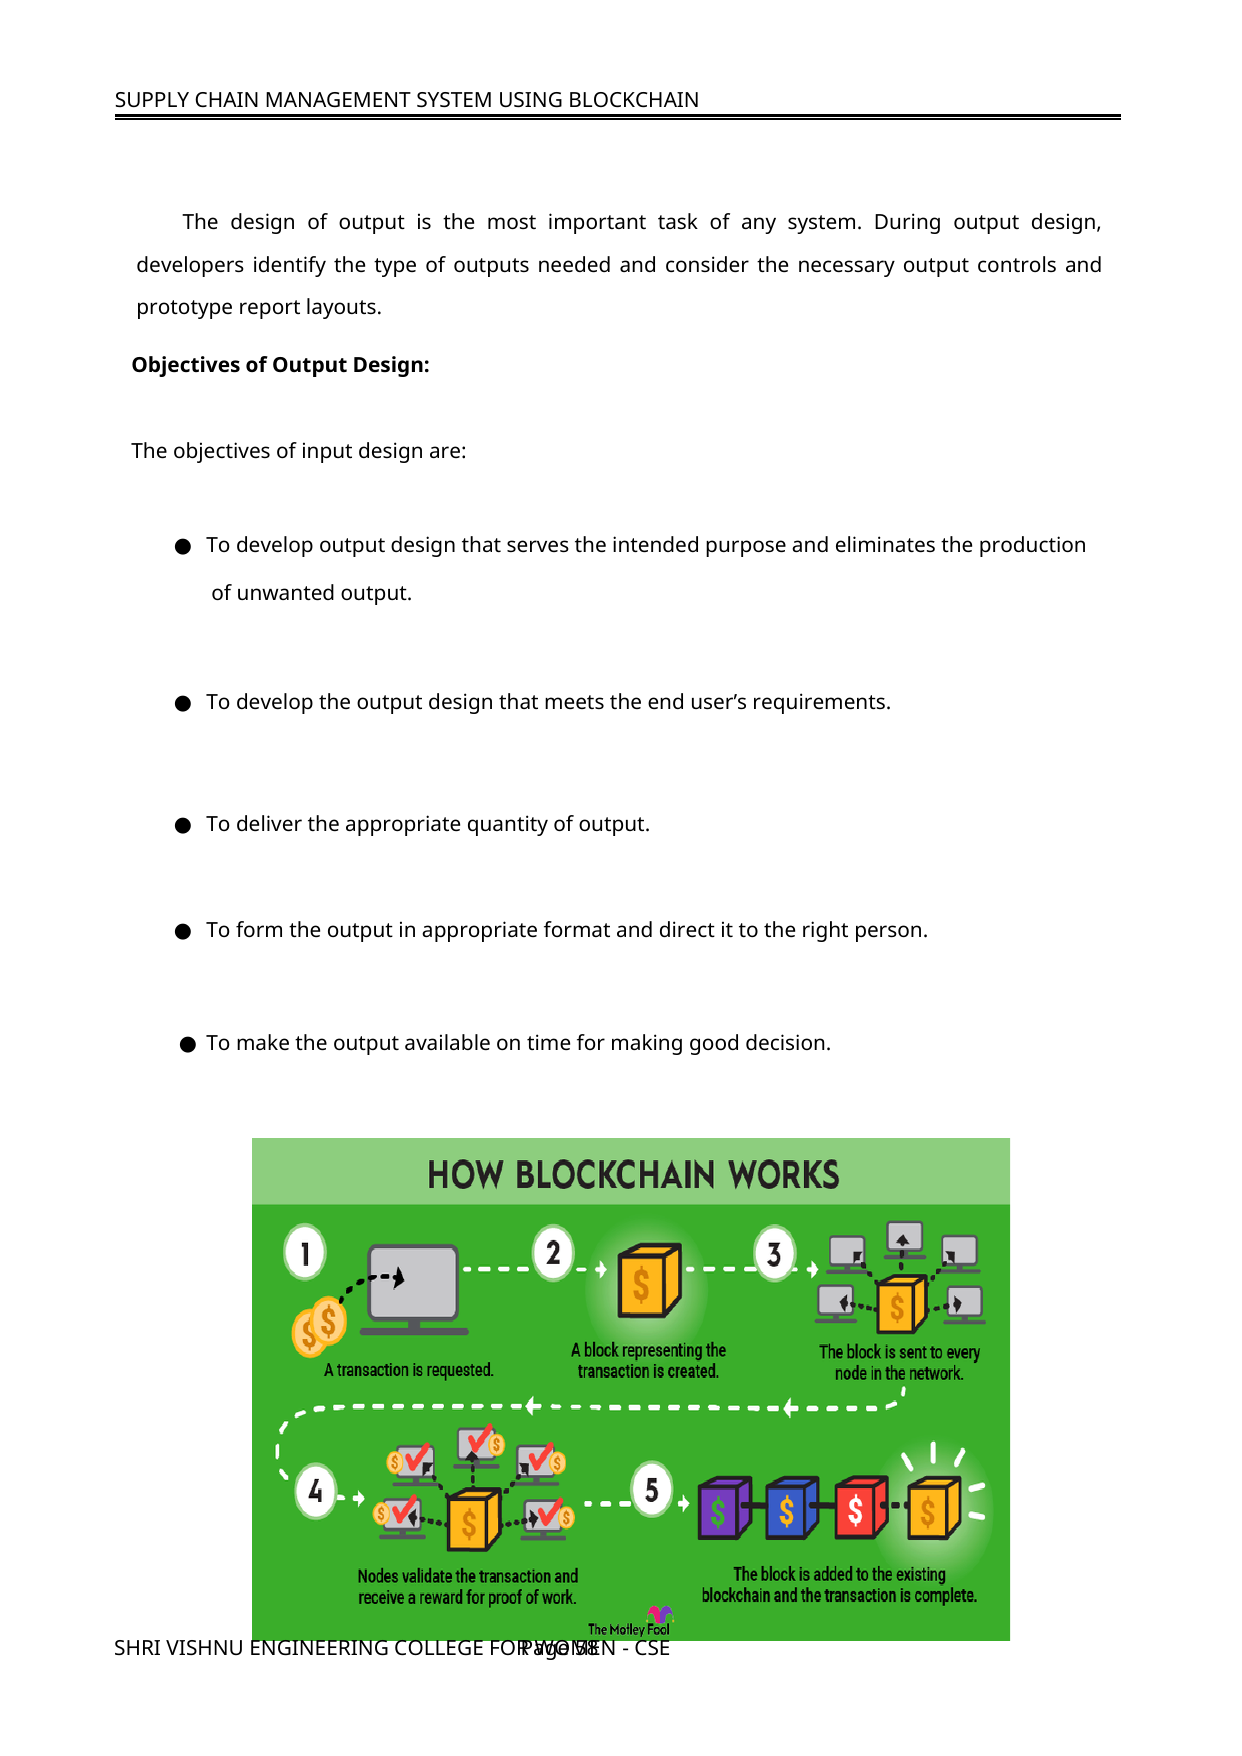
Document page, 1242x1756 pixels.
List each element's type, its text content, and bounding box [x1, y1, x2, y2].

text The design of output is the most important task of any system. During output design, developers identify the type of outputs needed and consider the necessary output controls and prototype report layouts. [136, 207, 1104, 321]
list To make the output available on time for making good decision. [179, 1020, 1121, 1063]
list To develop the output design that meets the end user’s requirements. [174, 679, 1121, 721]
list To deliver the appropriate quantity of output. [174, 800, 1121, 843]
picture [252, 1138, 1011, 1641]
subtitle Objectives of Output Design: [131, 350, 1121, 378]
list To develop output design that serves the intended purpose and eliminates the production of unwanted output. [174, 522, 1104, 607]
text The objectives of input design are: [131, 436, 1121, 464]
list To form the output in appropriate format and direct it to the right person. [174, 907, 1121, 950]
